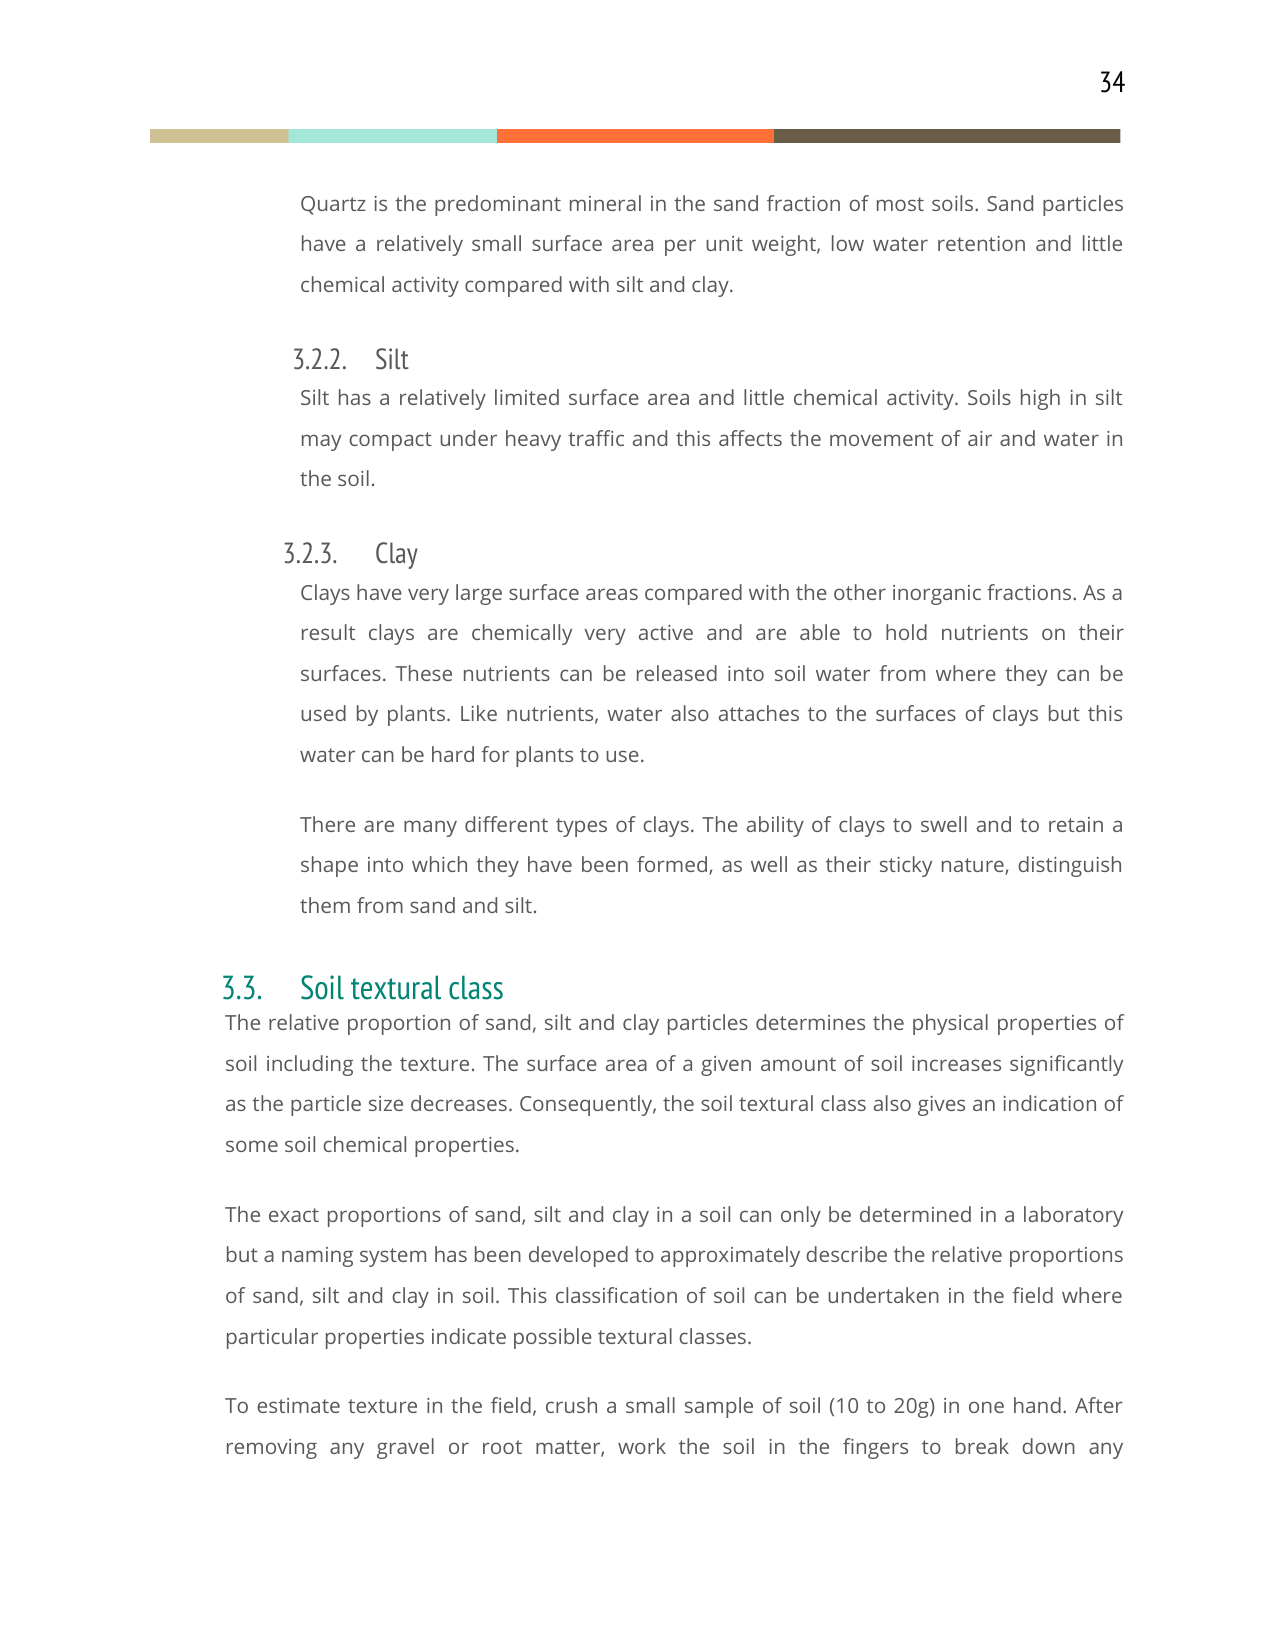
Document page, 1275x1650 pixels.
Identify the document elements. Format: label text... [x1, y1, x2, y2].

text There are many different types of clays. The ability of clays to swell and to retain a shape into which they have been formed, as well as their sticky nature, distinguish them from sand and silt. [300, 810, 1125, 919]
text Clays have very large surface areas compared with the other inorganic fractions. As a result clays are chemically very active and are able to hold nutrients on their surfaces. These nutrients can be released into soil water from where they can be used by plants. Like nutrients, water also attaches to the surfaces of clays but this water can be hard for plants to use. [300, 578, 1125, 768]
text Silt has a relatively limited surface area and little chemical activity. Soils high in silt may compact under heavy traffic and this affects the movement of air and water in the soil. [300, 383, 1125, 493]
subtitle Silt [347, 340, 1125, 378]
subtitle Clay [337, 534, 1125, 572]
subtitle Soil textural class [262, 965, 1125, 1008]
text The exact proportions of sand, silt and clay in a soil can only be determined in a laboratory but a naming system has been developed to approximately describe the relative proportions of sand, silt and clay in soil. This classification of soil can be undertaken in the field where particular properties indicate possible textural classes. [225, 1200, 1125, 1350]
picture [150, 129, 1121, 143]
text Quartz is the predominant mineral in the sand fraction of most soils. Sand particles have a relatively small surface area per unit weight, low water retention and little chemical activity compared with silt and clay. [300, 189, 1125, 298]
text The relative proportion of sand, silt and clay particles determines the physical properties of soil including the texture. The surface area of a given amount of soil increases significantly as the particle size decreases. Consequently, the soil textural class also gives an indication of some soil chemical properties. [225, 1008, 1125, 1158]
